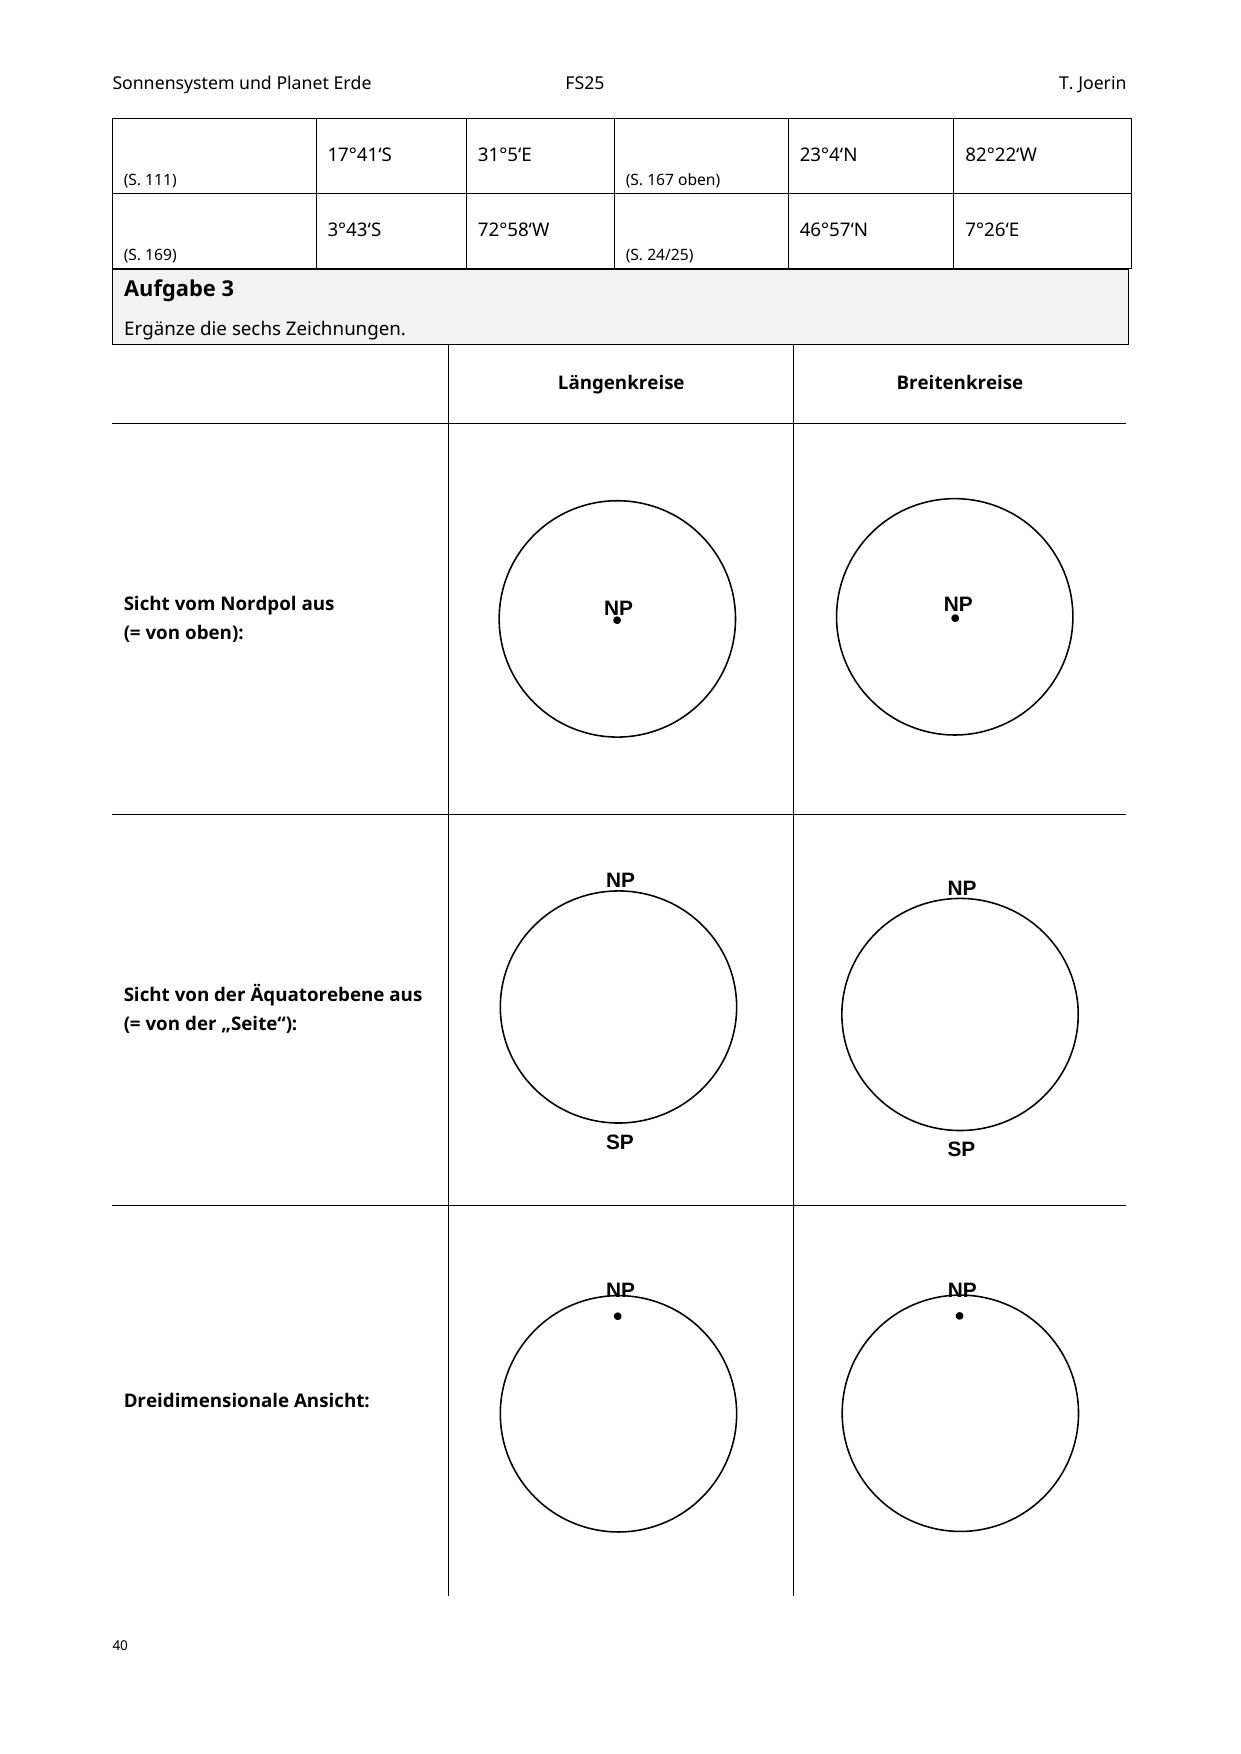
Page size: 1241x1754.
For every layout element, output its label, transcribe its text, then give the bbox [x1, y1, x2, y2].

table_cell [449, 815, 793, 1205]
table_cell [794, 1206, 1126, 1596]
table_cell 46°57‘N [789, 194, 953, 268]
table_cell Sicht vom Nordpol aus (= von oben): [112, 424, 448, 814]
table_cell 7°26‘E [954, 194, 1131, 268]
table_cell 31°5‘E [467, 119, 614, 193]
table_cell 3°43‘S [317, 194, 466, 268]
table_header Aufgabe 3 Ergänze die sechs Zeichnungen. [113, 270, 1128, 344]
table_cell (S. 167 oben) [615, 119, 788, 193]
table_cell [794, 424, 1126, 814]
table_cell Dreidimensionale Ansicht: [112, 1206, 448, 1596]
table_cell Sicht von der Äquatorebene aus (= von der „Seite“): [112, 815, 448, 1205]
table_header Längenkreise [449, 345, 793, 423]
table_cell 82°22‘W [954, 119, 1131, 193]
table_cell 72°58‘W [467, 194, 614, 268]
table_cell (S. 169) [113, 194, 316, 268]
table_cell (S. 111) [113, 119, 316, 193]
table_cell (S. 24/25) [615, 194, 788, 268]
table_cell [449, 424, 793, 814]
table_header Breitenkreise [794, 345, 1126, 423]
table_header [112, 345, 448, 423]
table_cell [794, 815, 1126, 1205]
table_cell [449, 1206, 793, 1596]
table_cell 23°4‘N [789, 119, 953, 193]
table_cell 17°41‘S [317, 119, 466, 193]
